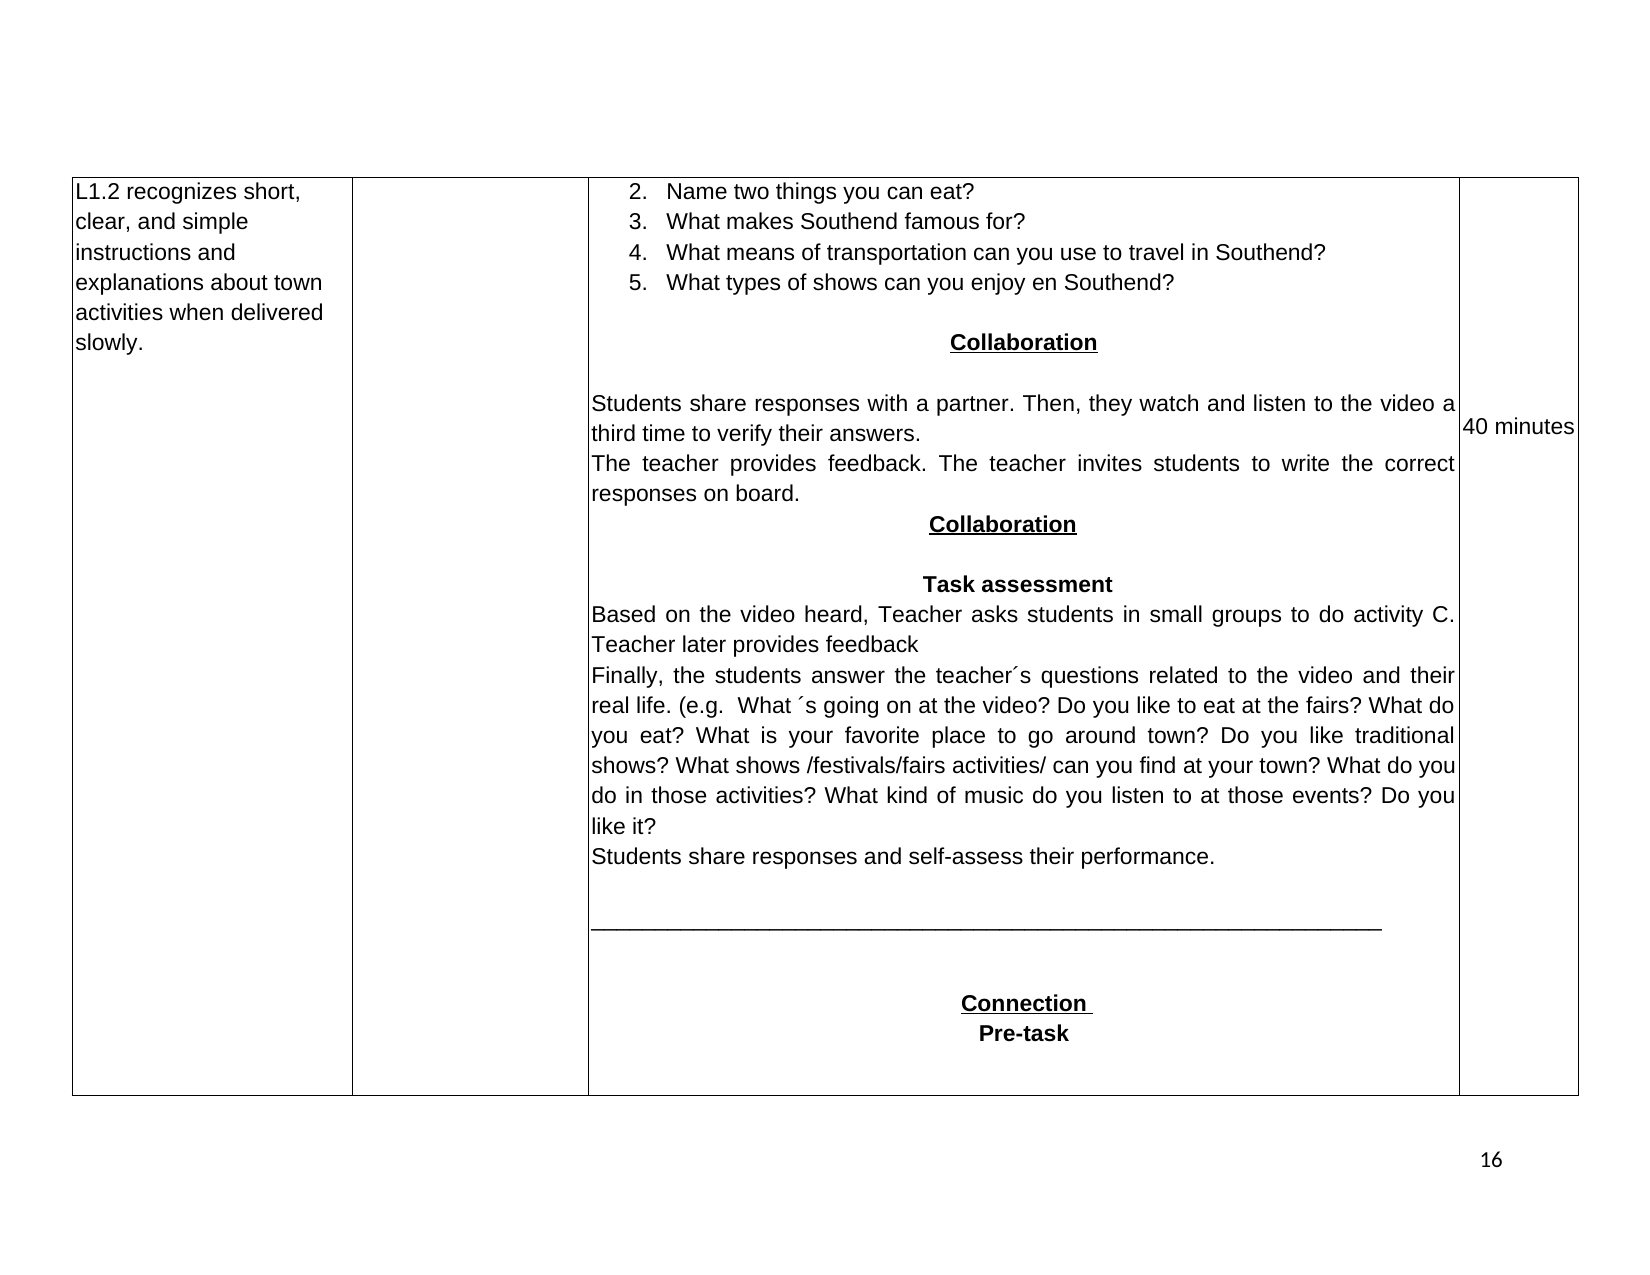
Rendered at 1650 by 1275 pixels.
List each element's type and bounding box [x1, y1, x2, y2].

table_cell [589, 178, 1459, 1095]
table_cell [1460, 178, 1578, 1095]
table_cell [353, 178, 588, 1095]
table_cell [73, 178, 352, 1095]
